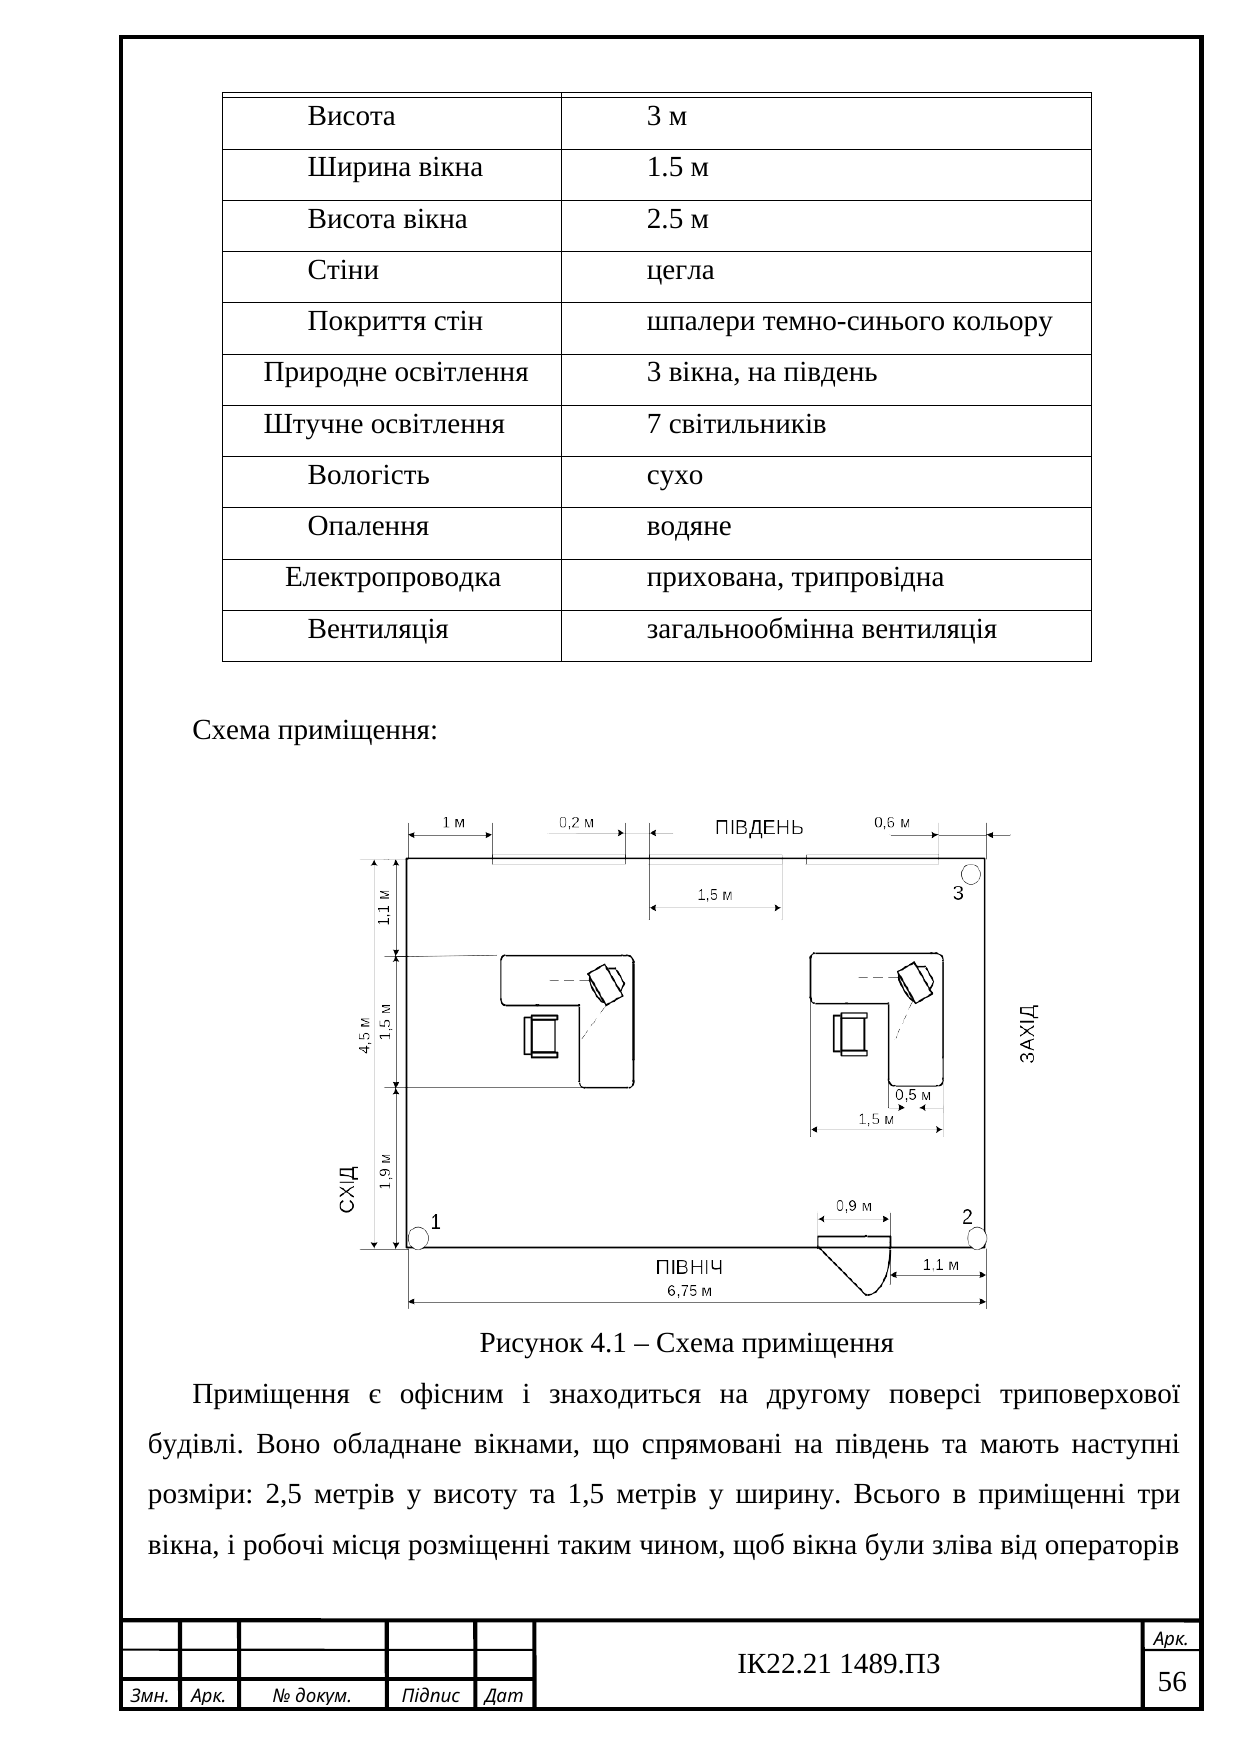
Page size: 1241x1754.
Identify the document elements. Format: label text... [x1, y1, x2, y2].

table_cell 1.5 м [562, 150, 1091, 200]
table_cell Опалення [223, 508, 561, 558]
table_cell Стіни [223, 252, 561, 302]
table_cell цегла [562, 252, 1091, 302]
table_cell Вологість [223, 457, 561, 507]
table_cell Вентиляція [223, 611, 561, 661]
table_cell Штучне освітлення [223, 406, 561, 456]
table_cell 7 світильників [562, 406, 1091, 456]
table_cell сухо [562, 457, 1091, 507]
text Рисунок 4.1 – Схема приміщення [148, 1326, 1181, 1359]
text Схема приміщення: [148, 712, 1181, 746]
table_cell Покриття стін [223, 303, 561, 353]
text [148, 1376, 1181, 1560]
table_cell прихована, трипровідна [562, 560, 1091, 610]
table_cell Ширина вікна [223, 150, 561, 200]
table_cell Висота вікна [223, 201, 561, 251]
table_cell загальнообмінна вентиляція [562, 611, 1091, 661]
table_cell шпалери темно-синього кольору [562, 303, 1091, 353]
table_cell 3 м [562, 98, 1091, 148]
table_cell Висота [223, 98, 561, 148]
table_cell водяне [562, 508, 1091, 558]
table_cell 2.5 м [562, 201, 1091, 251]
table_cell Електропроводка [223, 560, 561, 610]
table_cell Природне освітлення [223, 355, 561, 405]
table_cell 3 вікна, на південь [562, 355, 1091, 405]
